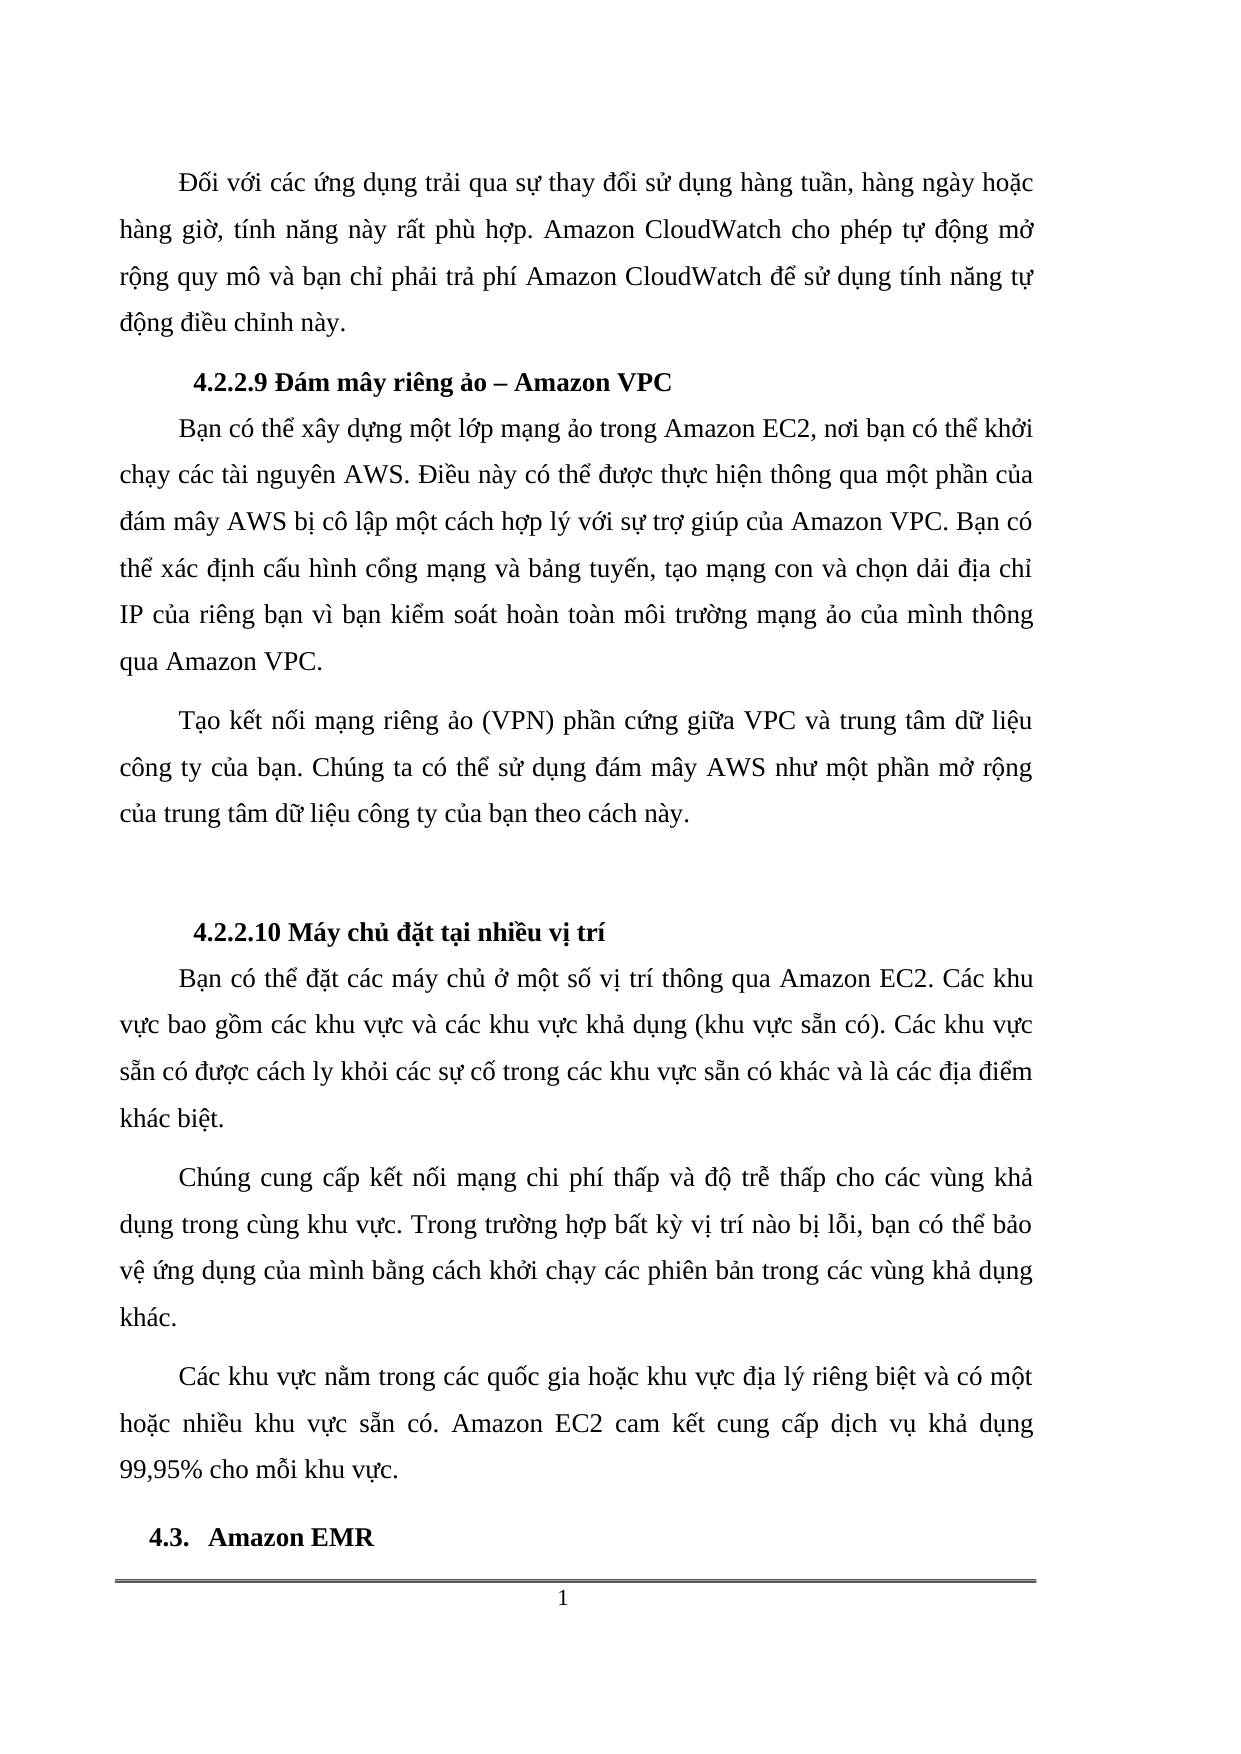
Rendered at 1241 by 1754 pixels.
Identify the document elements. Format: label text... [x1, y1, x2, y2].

text Bạn có thể xây dựng một lớp mạng ảo trong Amazon EC2, nơi bạn có thể khởi chạy các tài nguyên AWS. Điều này có thể được thực hiện thông qua một phần của đám mây AWS bị cô lập một cách hợp lý với sự trợ giúp của Amazon VPC. Bạn có thể xác định cấu hình cổng mạng và bảng tuyến, tạo mạng con và chọn dải địa chỉ IP của riêng bạn vì bạn kiểm soát hoàn toàn môi trường mạng ảo của mình thông qua Amazon VPC. [119, 412, 1035, 676]
text Các khu vực nằm trong các quốc gia hoặc khu vực địa lý riêng biệt và có một hoặc nhiều khu vực sẵn có. Amazon EC2 cam kết cung cấp dịch vụ khả dụng 99,95% cho mỗi khu vực. [119, 1360, 1035, 1485]
subtitle 4.2.2.10 Máy chủ đặt tại nhiều vị trí [60, 916, 1035, 947]
subtitle 4.2.2.9 Đám mây riêng ảo – Amazon VPC [60, 366, 1035, 397]
text Bạn có thể đặt các máy chủ ở một số vị trí thông qua Amazon EC2. Các khu vực bao gồm các khu vực và các khu vực khả dụng (khu vực sẵn có). Các khu vực sẵn có được cách ly khỏi các sự cố trong các khu vực sẵn có khác và là các địa điểm khác biệt. [119, 962, 1035, 1133]
text Đối với các ứng dụng trải qua sự thay đổi sử dụng hàng tuần, hàng ngày hoặc hàng giờ, tính năng này rất phù hợp. Amazon CloudWatch cho phép tự động mở rộng quy mô và bạn chỉ phải trả phí Amazon CloudWatch để sử dụng tính năng tự động điều chỉnh này. [119, 167, 1035, 338]
text Tạo kết nối mạng riêng ảo (VPN) phần cứng giữa VPC và trung tâm dữ liệu công ty của bạn. Chúng ta có thể sử dụng đám mây AWS như một phần mở rộng của trung tâm dữ liệu công ty của bạn theo cách này. [119, 704, 1035, 829]
text Chúng cung cấp kết nối mạng chi phí thấp và độ trễ thấp cho các vùng khả dụng trong cùng khu vực. Trong trường hợp bất kỳ vị trí nào bị lỗi, bạn có thể bảo vệ ứng dụng của mình bằng cách khởi chạy các phiên bản trong các vùng khả dụng khác. [119, 1161, 1035, 1332]
subtitle Amazon EMR [149, 1521, 1035, 1552]
